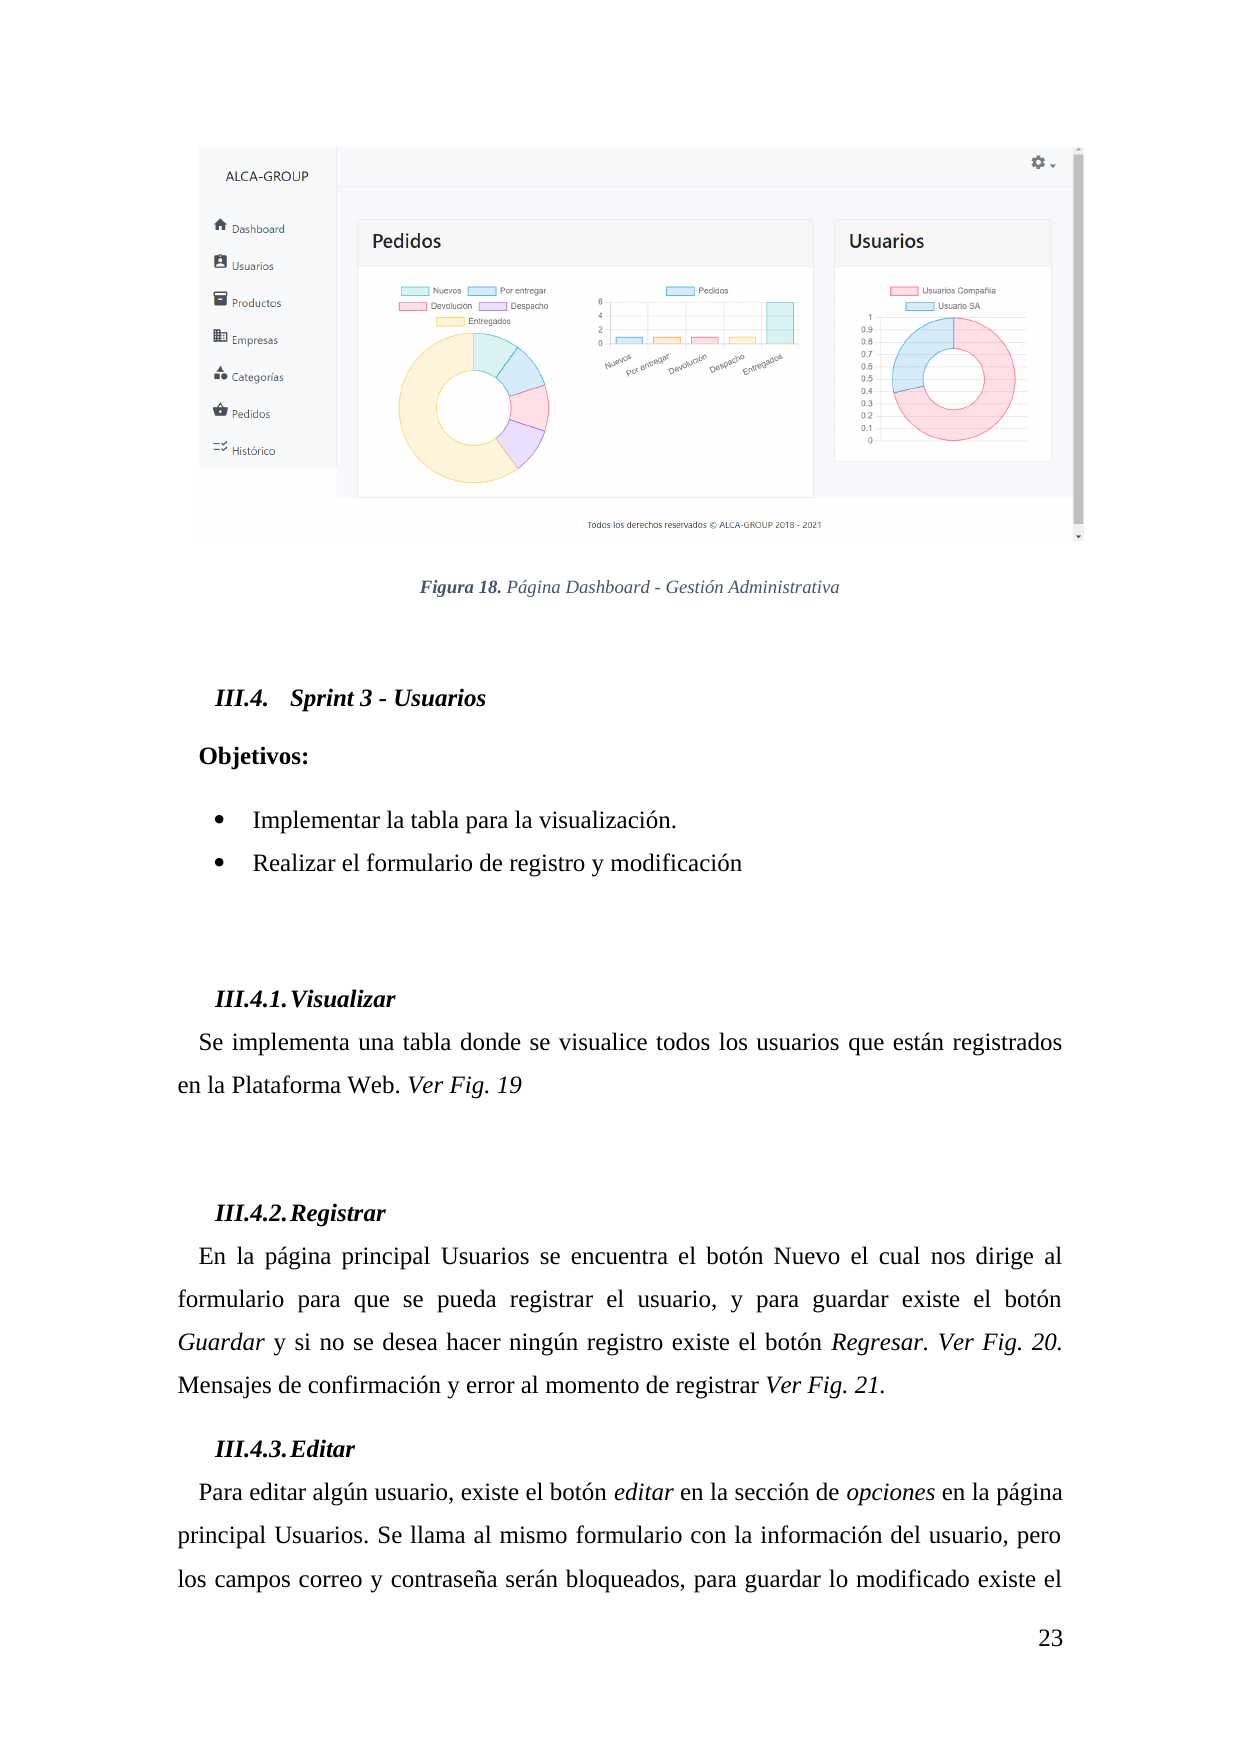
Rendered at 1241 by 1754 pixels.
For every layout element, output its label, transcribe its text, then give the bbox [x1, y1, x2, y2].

subtitle Visualizar [215, 984, 1063, 1012]
list Realizar el formulario de registro y modificación [215, 848, 1063, 877]
text Figura 18. Página Dashboard - Gestión Administrativa [177, 576, 1063, 598]
list Implementar la tabla para la visualización. [215, 805, 1063, 833]
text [177, 1477, 1063, 1592]
subtitle Sprint 3 - Usuarios [215, 683, 1063, 712]
picture [198, 147, 1084, 541]
subtitle Editar [215, 1434, 1063, 1463]
subtitle Registrar [215, 1198, 1063, 1227]
text En la página principal Usuarios se encuentra el botón Nuevo el cual nos dirige al formulario para que se pueda registrar el usuario, y para guardar existe el botón Guardar y si no se desea hacer ningún registro existe el botón Regresar. Ver Fig. 20. Mensajes de confirmación y error al momento de registrar Ver Fig. 21. [177, 1241, 1063, 1399]
text Objetivos: [177, 741, 1063, 769]
text Se implementa una tabla donde se visualice todos los usuarios que están registrados en la Plataforma Web. Ver Fig. 19 [177, 1027, 1063, 1099]
